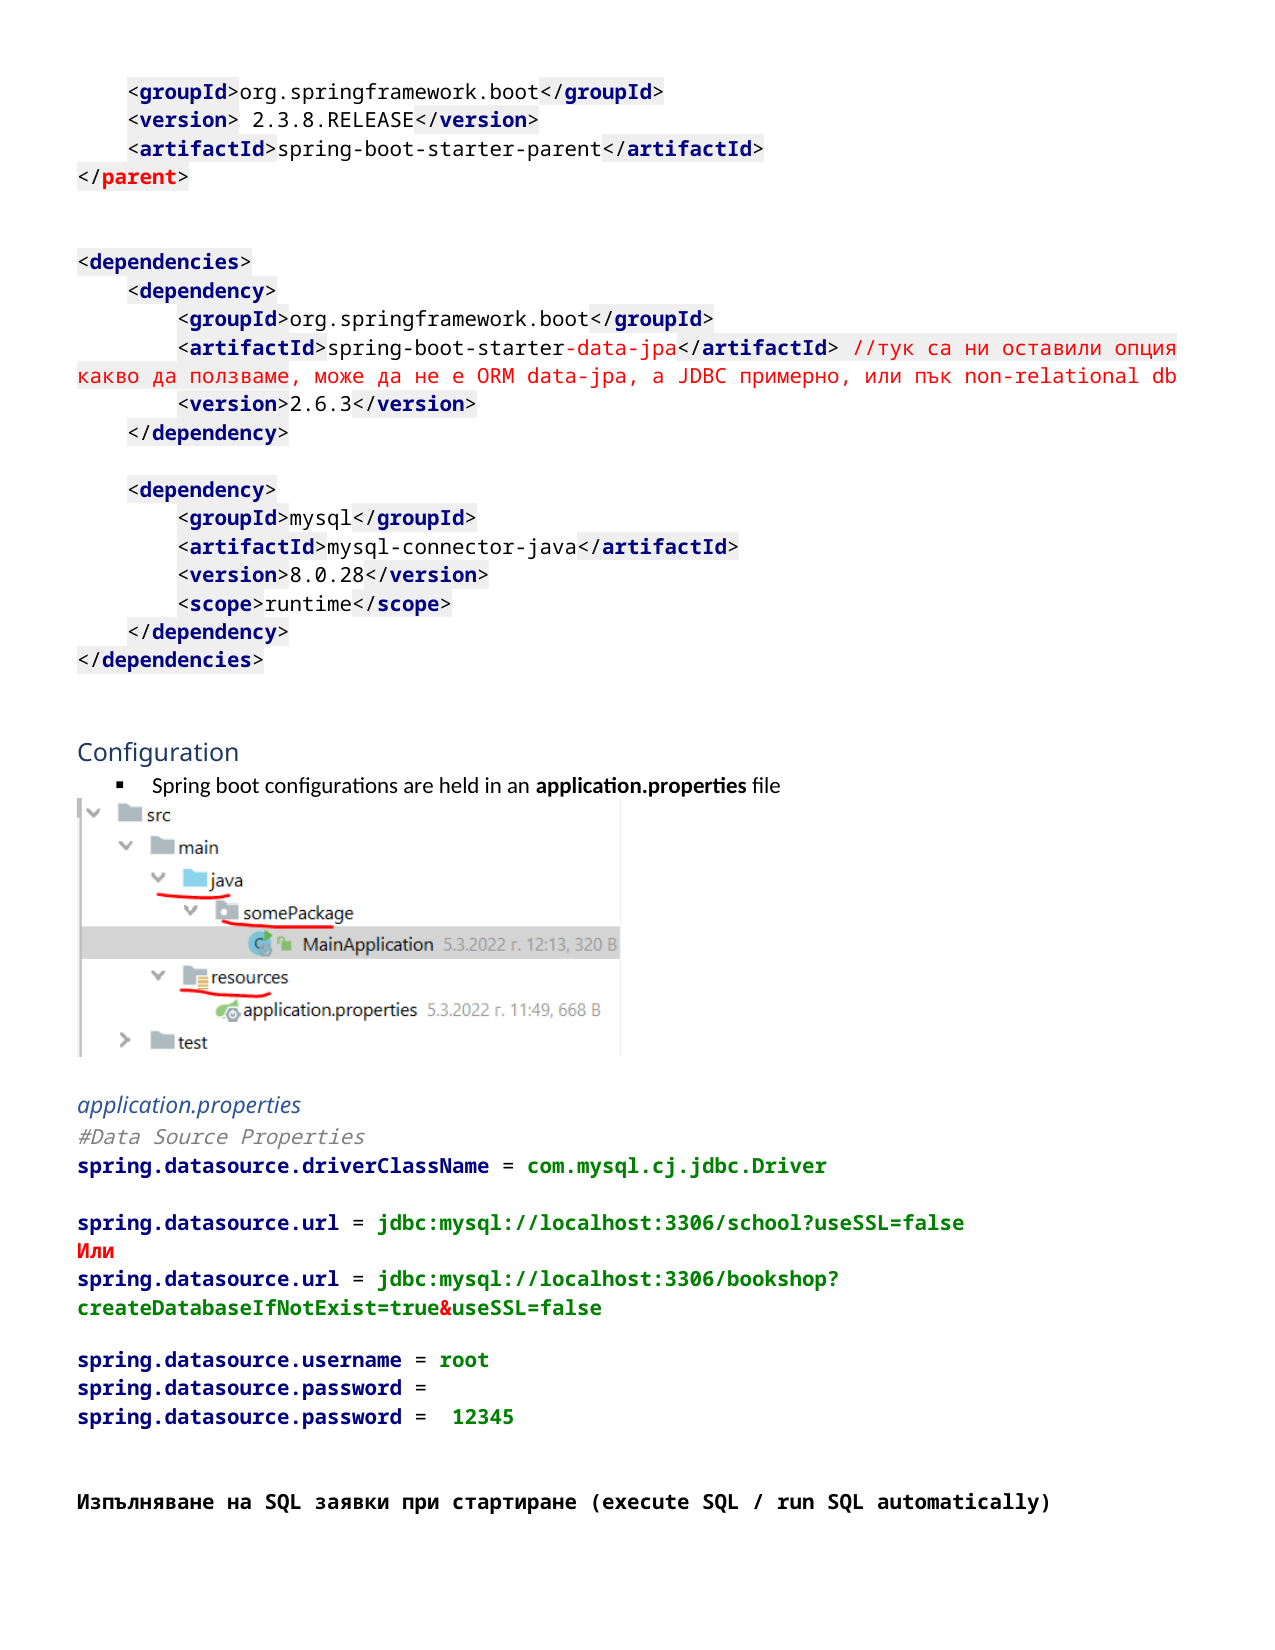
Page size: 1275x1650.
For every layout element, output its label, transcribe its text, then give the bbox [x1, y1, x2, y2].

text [77, 77, 1198, 674]
picture [76, 798, 621, 1057]
text #Data Source Properties spring.datasource.driverClassName = com.mysql.cj.jdbc.Driver [77, 1122, 1198, 1179]
list Spring boot configurations are held in an application.properties file [114, 771, 1198, 799]
text spring.datasource.username = root spring.datasource.password = [77, 1345, 1198, 1402]
text Изпълняване на SQL заявки при стартиране (execute SQL / run SQL automatically) [77, 1487, 1198, 1516]
subtitle application.properties [77, 1089, 1198, 1120]
text spring.datasource.url = jdbc:mysql://localhost:3306/school?useSSL=false [77, 1179, 1198, 1236]
text spring.datasource.url = jdbc:mysql://localhost:3306/bookshop?createDatabaseIfNotExist=true&useSSL=false [77, 1264, 1198, 1345]
subtitle Configuration [77, 734, 1198, 768]
text Или [77, 1236, 1198, 1264]
text spring.datasource.password = 12345 [77, 1402, 1198, 1430]
